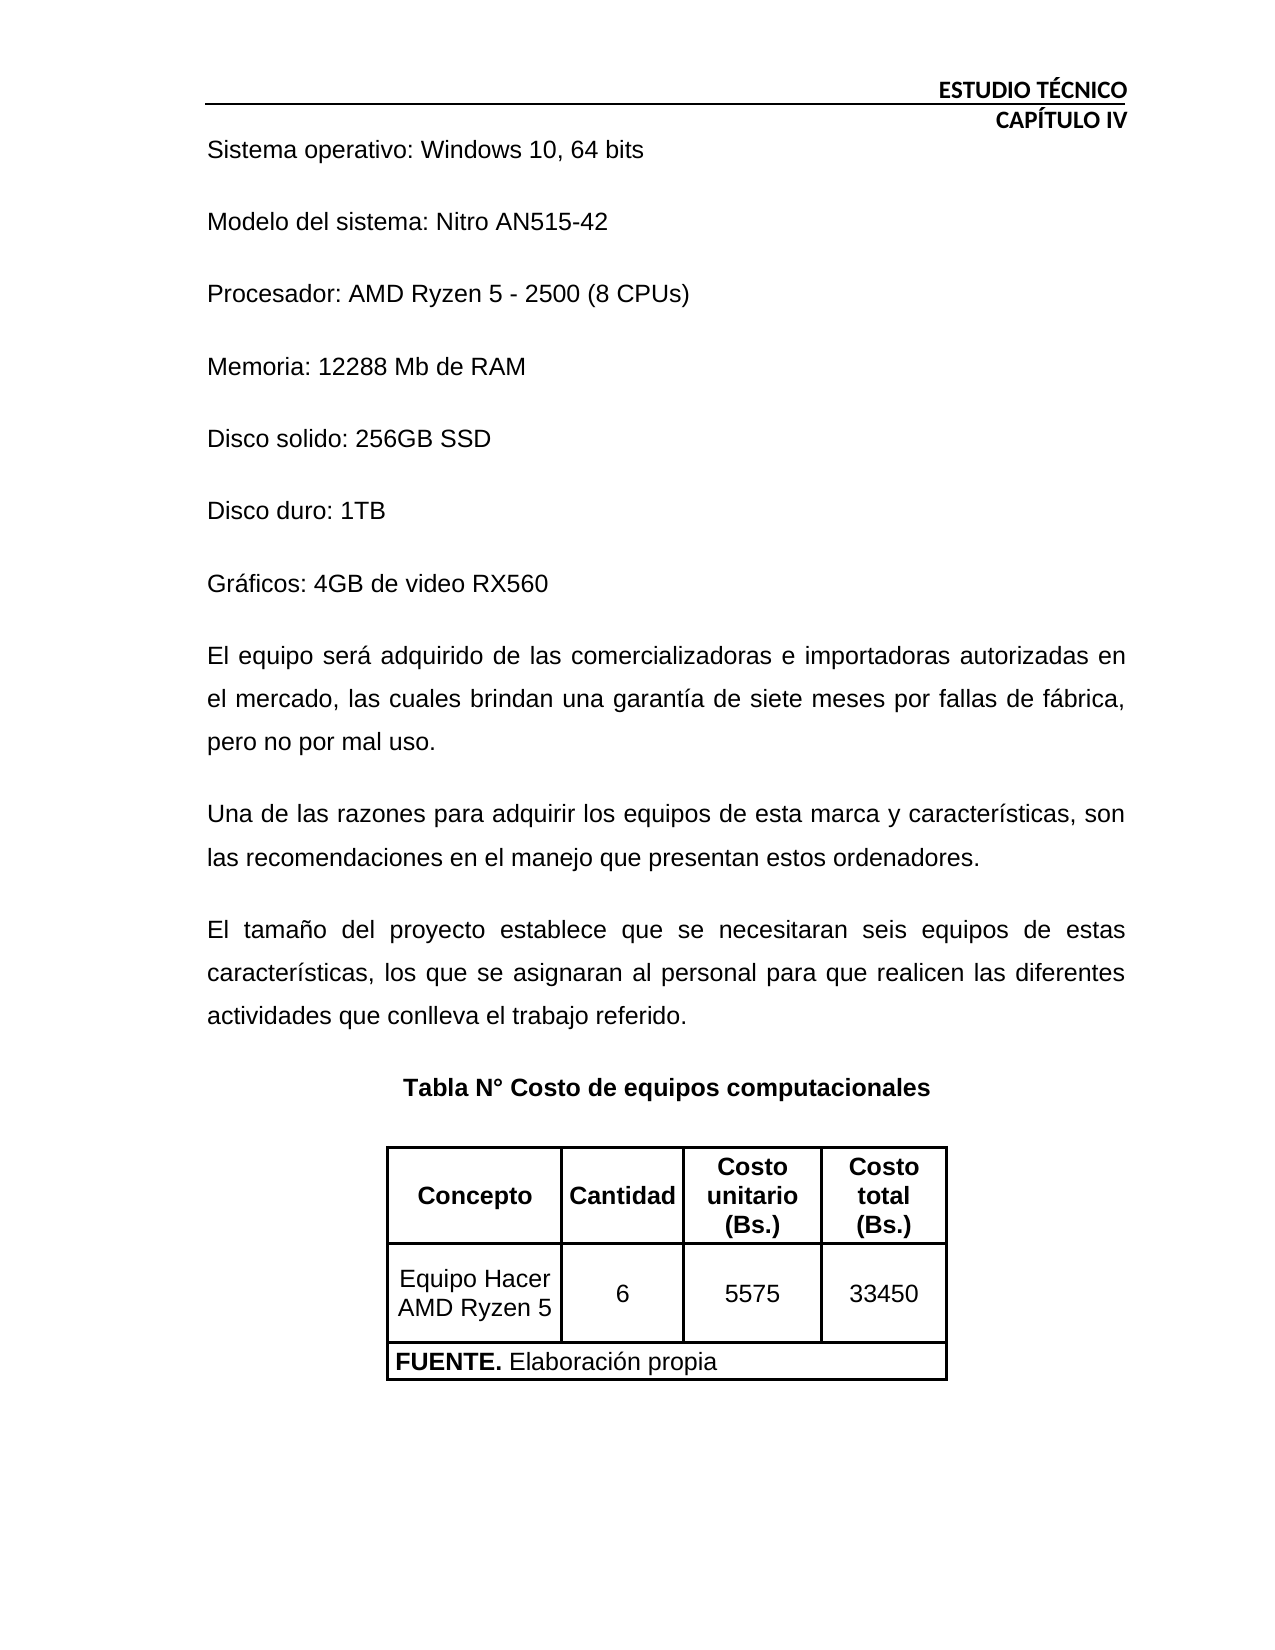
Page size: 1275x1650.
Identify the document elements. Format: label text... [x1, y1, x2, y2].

table_header Concepto [389, 1149, 560, 1242]
table_cell 6 [563, 1245, 682, 1341]
text Tabla N° Costo de equipos computacionales [207, 1073, 1127, 1102]
text El equipo será adquirido de las comercializadoras e importadoras autorizadas en el mercado, las cuales brindan una garantía de siete meses por fallas de fábrica, pero no por mal uso. [207, 641, 1127, 756]
text Disco duro: 1TB [207, 496, 1127, 525]
text El tamaño del proyecto establece que se necesitaran seis equipos de estas características, los que se asignaran al personal para que realicen las diferentes actividades que conlleva el trabajo referido. [207, 915, 1127, 1030]
table_cell FUENTE. Elaboración propia [389, 1344, 945, 1378]
text Memoria: 12288 Mb de RAM [207, 352, 1127, 381]
text Disco solido: 256GB SSD [207, 424, 1127, 453]
text Una de las razones para adquirir los equipos de esta marca y características, son las recomendaciones en el manejo que presentan estos ordenadores. [207, 799, 1127, 871]
table_cell 5575 [685, 1245, 820, 1341]
text Procesador: AMD Ryzen 5 - 2500 (8 CPUs) [207, 279, 1127, 308]
text Sistema operativo: Windows 10, 64 bits [207, 135, 1127, 164]
table_cell 33450 [823, 1245, 945, 1341]
text Modelo del sistema: Nitro AN515-42 [207, 207, 1127, 236]
table_header Costo unitario (Bs.) [685, 1149, 820, 1242]
table_header Costo total (Bs.) [823, 1149, 945, 1242]
table_header Cantidad [563, 1149, 682, 1242]
table_cell Equipo Hacer AMD Ryzen 5 [389, 1245, 560, 1341]
text Gráficos: 4GB de video RX560 [207, 569, 1127, 597]
